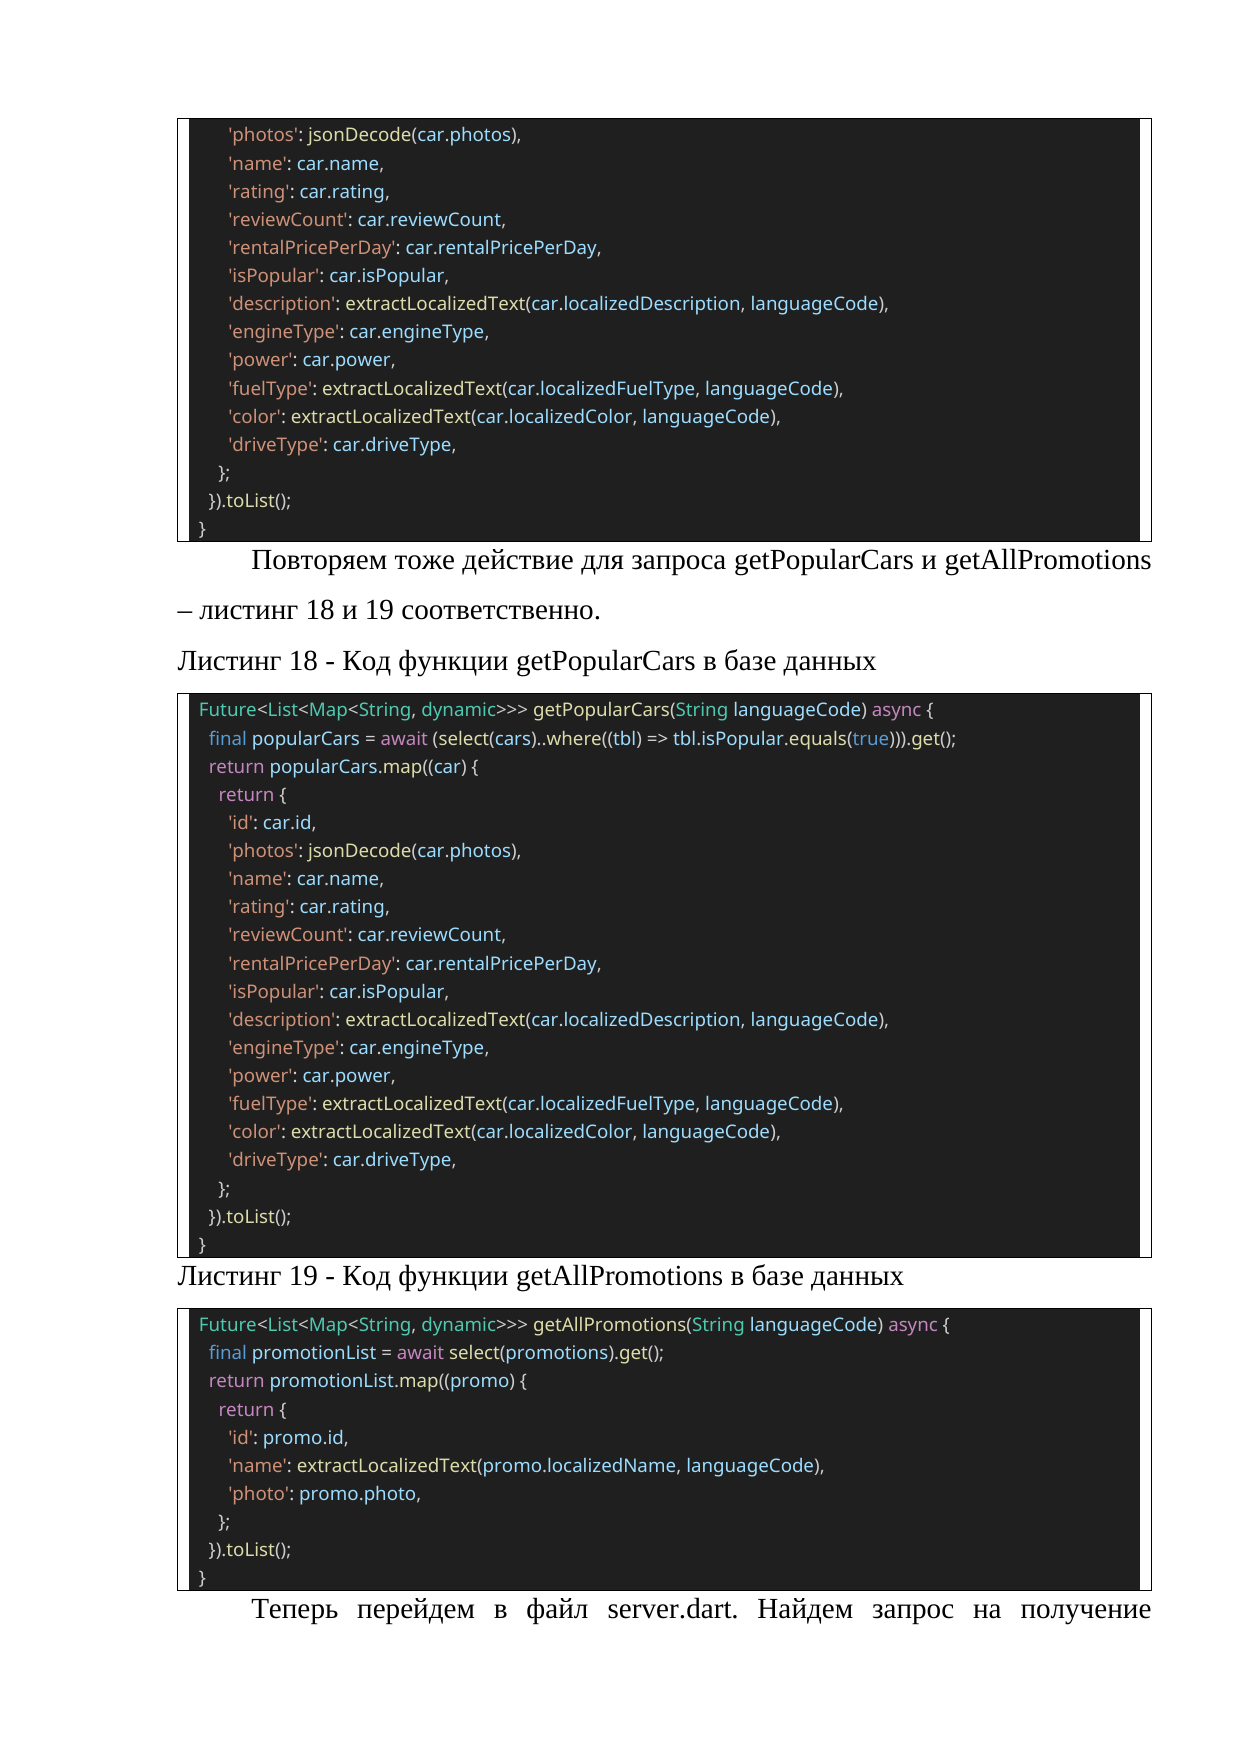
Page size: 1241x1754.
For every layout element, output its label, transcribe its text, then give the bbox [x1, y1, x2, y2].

text Листинг 18 - Код функции getPopularCars в базе данных [177, 643, 1152, 676]
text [177, 1591, 1152, 1625]
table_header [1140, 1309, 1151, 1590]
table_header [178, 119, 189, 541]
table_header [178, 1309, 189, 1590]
text Листинг 19 - Код функции getAllPromotions в базе данных [177, 1258, 1152, 1291]
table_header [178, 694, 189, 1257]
text Повторяем тоже действие для запроса getPopularCars и getAllPromotions – листинг 18 и 19 соответственно. [177, 542, 1152, 626]
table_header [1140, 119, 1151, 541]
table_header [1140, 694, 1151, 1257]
